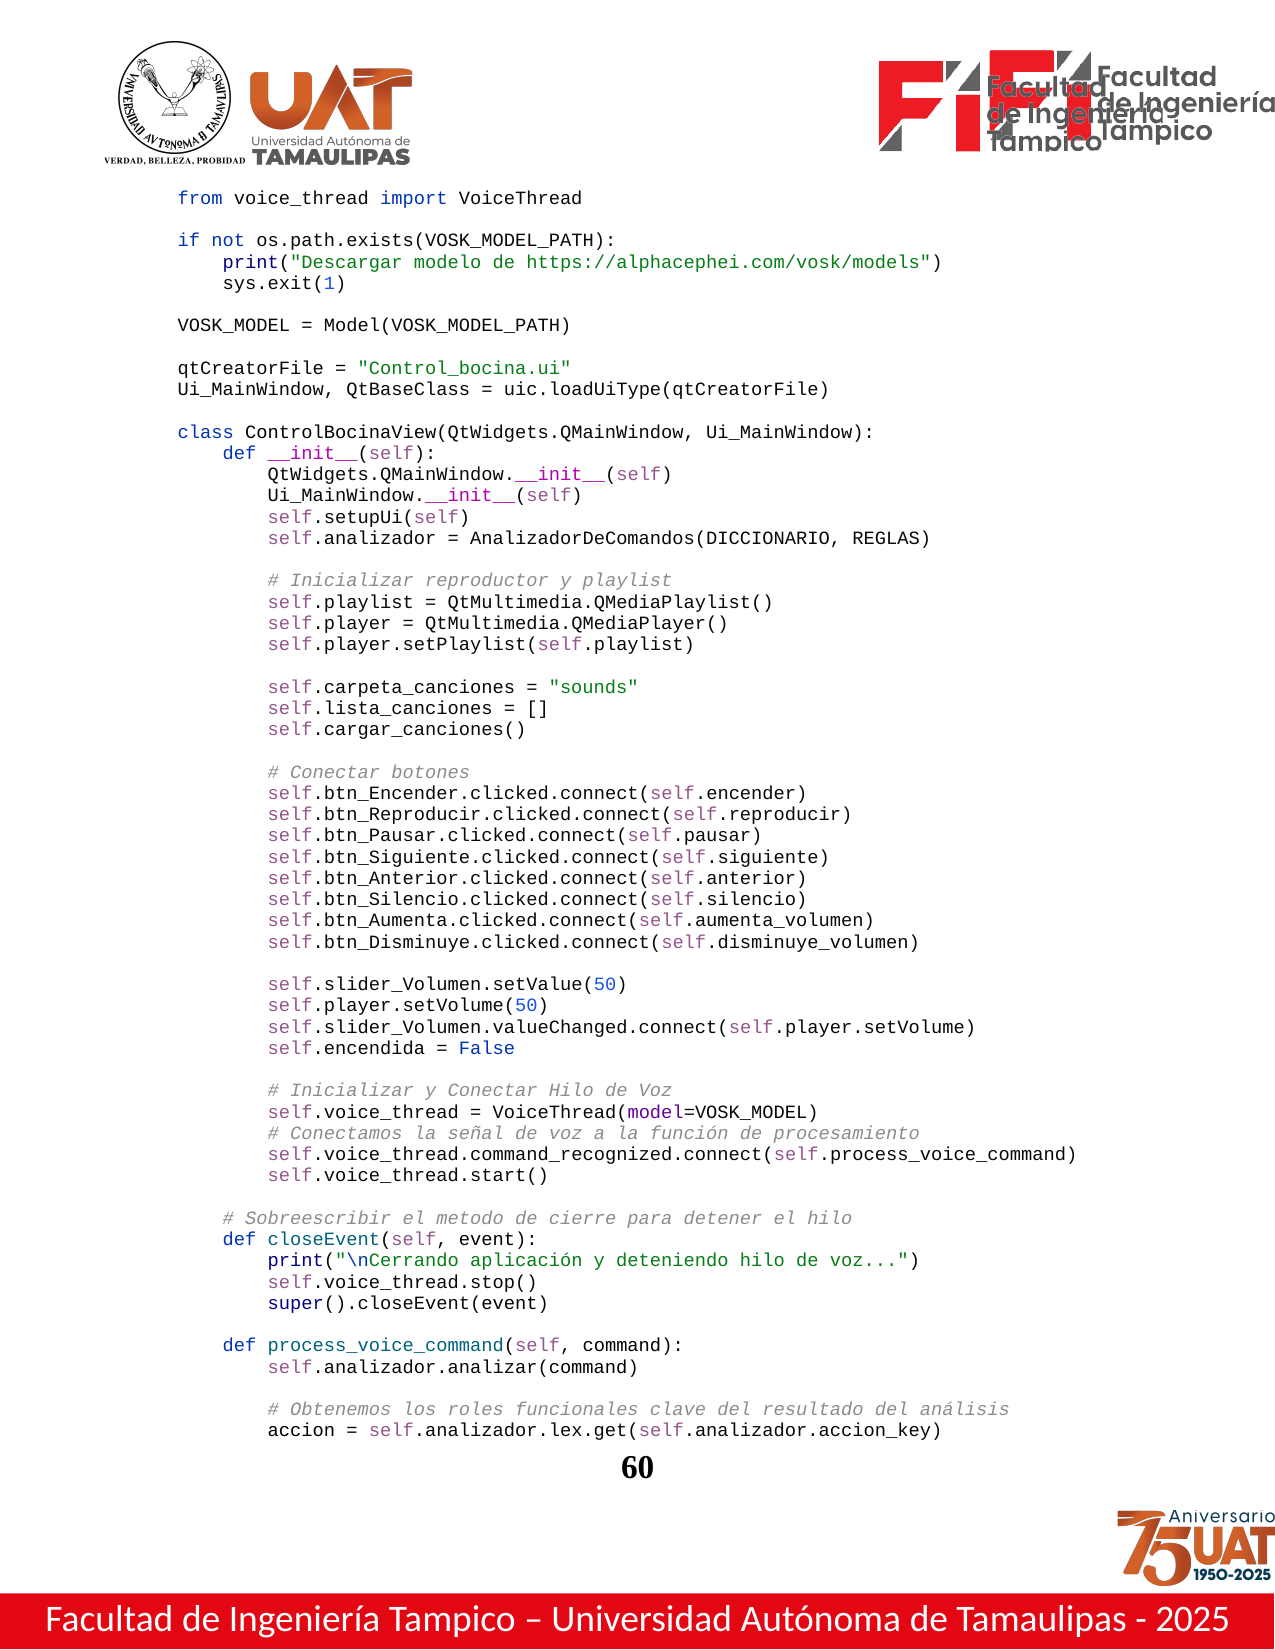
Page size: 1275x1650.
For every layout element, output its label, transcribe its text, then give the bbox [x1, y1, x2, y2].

picture [1117, 1510, 1275, 1586]
picture [104, 41, 413, 165]
picture [878, 50, 1275, 152]
picture [382, 1341, 387, 1349]
